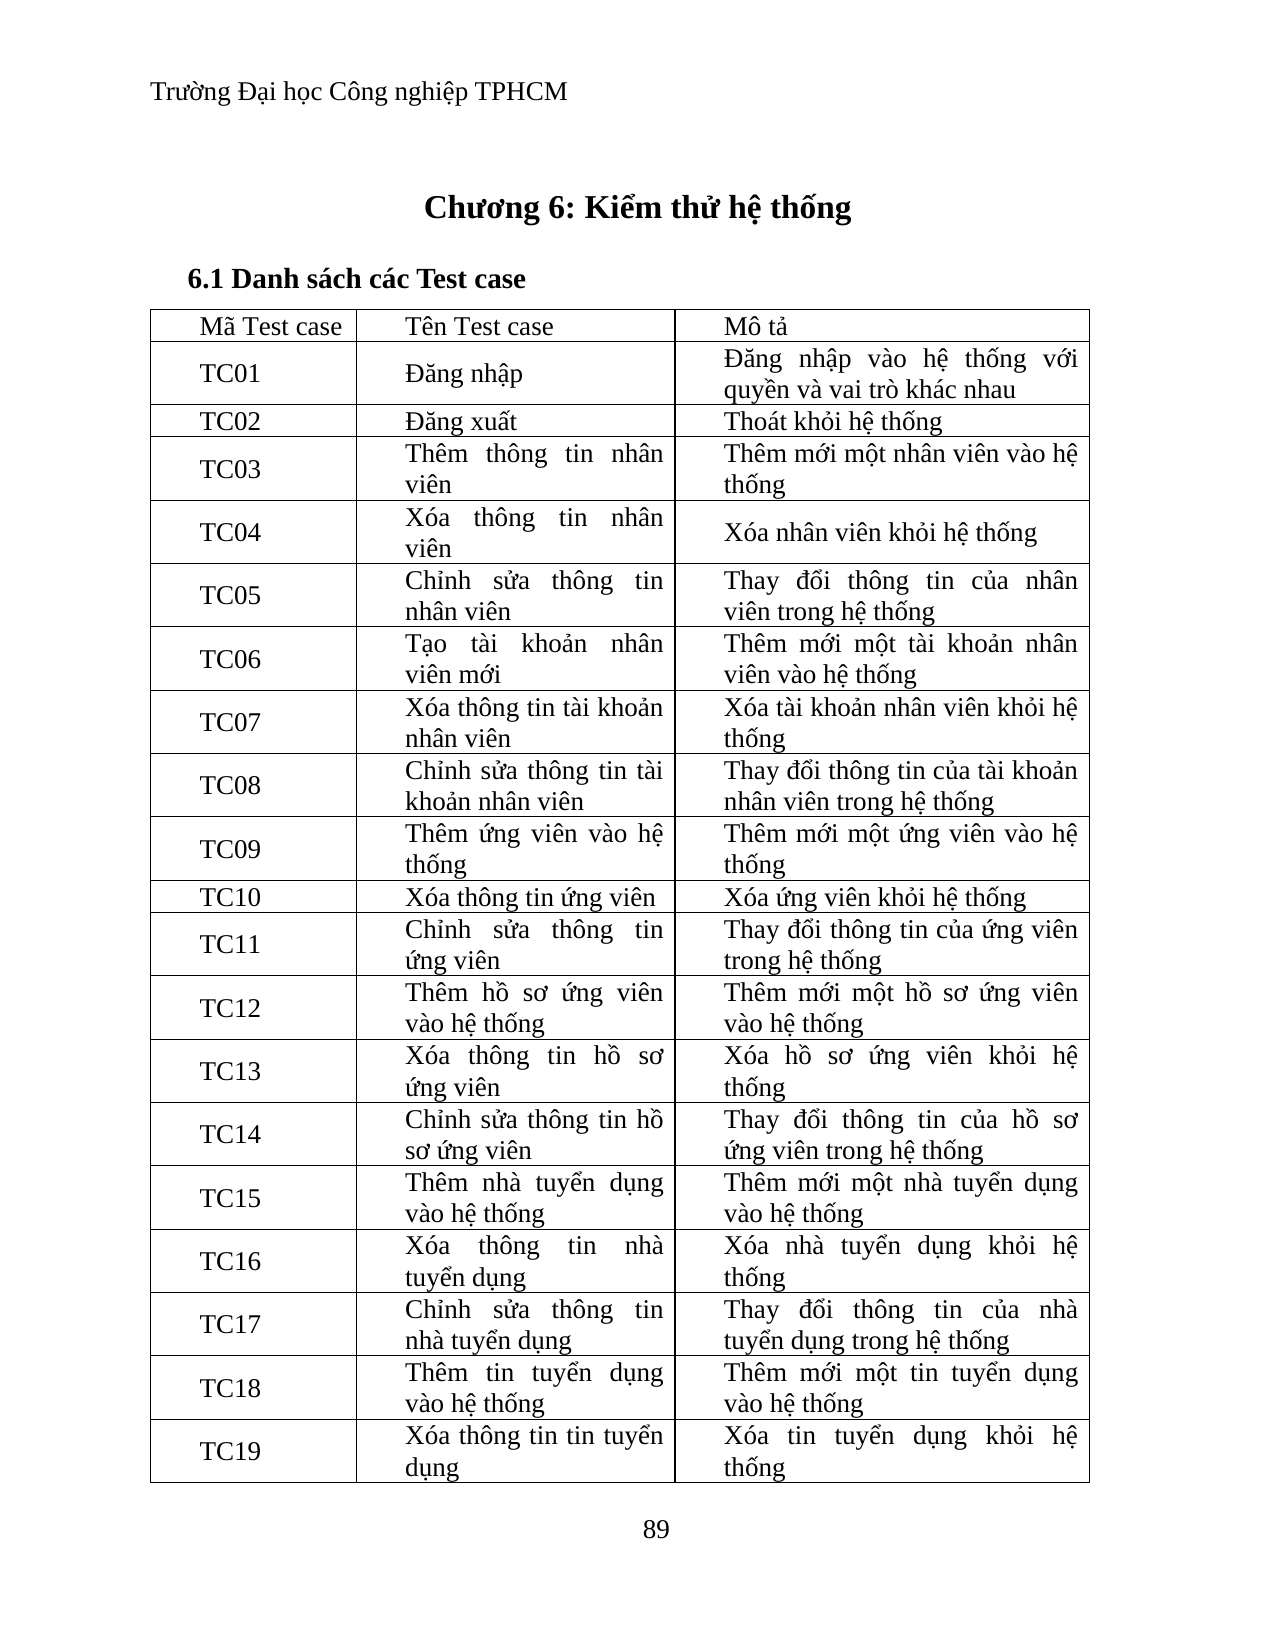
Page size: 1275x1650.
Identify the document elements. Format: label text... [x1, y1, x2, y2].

table_cell Thay đổi thông tin của hồ sơ ứng viên trong hệ thống [676, 1103, 1089, 1165]
table_cell Thêm nhà tuyển dụng vào hệ thống [357, 1166, 674, 1228]
table_cell TC06 [151, 627, 356, 689]
table_cell Xóa thông tin tài khoản nhân viên [357, 691, 674, 753]
table_cell Thêm ứng viên vào hệ thống [357, 817, 674, 879]
table_cell TC10 [151, 881, 356, 912]
table_cell Chỉnh sửa thông tin nhà tuyển dụng [357, 1293, 674, 1355]
table_cell Đăng xuất [357, 405, 674, 436]
table_cell Thay đổi thông tin của ứng viên trong hệ thống [676, 913, 1089, 975]
table_cell Xóa ứng viên khỏi hệ thống [676, 881, 1089, 912]
table_cell TC11 [151, 913, 356, 975]
table_cell Xóa hồ sơ ứng viên khỏi hệ thống [676, 1040, 1089, 1102]
table_cell Chỉnh sửa thông tin tài khoản nhân viên [357, 754, 674, 816]
table_cell TC13 [151, 1040, 356, 1102]
table_cell Thêm mới một nhà tuyển dụng vào hệ thống [676, 1166, 1089, 1228]
table_cell Thêm mới một ứng viên vào hệ thống [676, 817, 1089, 879]
table_cell TC08 [151, 754, 356, 816]
table_cell TC02 [151, 405, 356, 436]
table_cell Chỉnh sửa thông tin hồ sơ ứng viên [357, 1103, 674, 1165]
table_cell TC03 [151, 437, 356, 499]
table_cell Thêm mới một tin tuyển dụng vào hệ thống [676, 1356, 1089, 1418]
table_cell Xóa tài khoản nhân viên khỏi hệ thống [676, 691, 1089, 753]
table_cell Thêm thông tin nhân viên [357, 437, 674, 499]
table_header Tên Test case [357, 310, 674, 341]
table_cell TC17 [151, 1293, 356, 1355]
table_cell TC15 [151, 1166, 356, 1228]
subtitle Kiểm thử hệ thống [150, 187, 1125, 226]
table_cell Xóa tin tuyển dụng khỏi hệ thống [676, 1420, 1089, 1482]
table_cell Xóa nhân viên khỏi hệ thống [676, 501, 1089, 563]
table_cell Thêm hồ sơ ứng viên vào hệ thống [357, 976, 674, 1038]
table_cell TC12 [151, 976, 356, 1038]
table_cell Thay đổi thông tin của nhà tuyển dụng trong hệ thống [676, 1293, 1089, 1355]
table_cell Xóa thông tin ứng viên [357, 881, 674, 912]
table_header Mã Test case [151, 310, 356, 341]
table_cell Thêm tin tuyển dụng vào hệ thống [357, 1356, 674, 1418]
subtitle Danh sách các Test case [187, 262, 1125, 295]
table_cell Đăng nhập vào hệ thống với quyền và vai trò khác nhau [676, 342, 1089, 404]
table_cell Xóa nhà tuyển dụng khỏi hệ thống [676, 1230, 1089, 1292]
table_cell Tạo tài khoản nhân viên mới [357, 627, 674, 689]
table_cell Xóa thông tin nhân viên [357, 501, 674, 563]
table_cell Thay đổi thông tin của nhân viên trong hệ thống [676, 564, 1089, 626]
table_cell TC05 [151, 564, 356, 626]
table_cell Thêm mới một tài khoản nhân viên vào hệ thống [676, 627, 1089, 689]
table_cell Thêm mới một hồ sơ ứng viên vào hệ thống [676, 976, 1089, 1038]
table_cell Thêm mới một nhân viên vào hệ thống [676, 437, 1089, 499]
table_cell TC14 [151, 1103, 356, 1165]
table_cell TC01 [151, 342, 356, 404]
table_cell Chỉnh sửa thông tin nhân viên [357, 564, 674, 626]
table_cell Chỉnh sửa thông tin ứng viên [357, 913, 674, 975]
table_cell TC07 [151, 691, 356, 753]
table_cell TC16 [151, 1230, 356, 1292]
table_cell Xóa thông tin tin tuyển dụng [357, 1420, 674, 1482]
table_cell TC18 [151, 1356, 356, 1418]
table_header Mô tả [676, 310, 1089, 341]
table_cell Xóa thông tin hồ sơ ứng viên [357, 1040, 674, 1102]
table_cell Thay đổi thông tin của tài khoản nhân viên trong hệ thống [676, 754, 1089, 816]
table_cell TC04 [151, 501, 356, 563]
table_cell TC19 [151, 1420, 356, 1482]
table_cell Thoát khỏi hệ thống [676, 405, 1089, 436]
table_cell Đăng nhập [357, 342, 674, 404]
table_cell TC09 [151, 817, 356, 879]
table_cell Xóa thông tin nhà tuyển dụng [357, 1230, 674, 1292]
